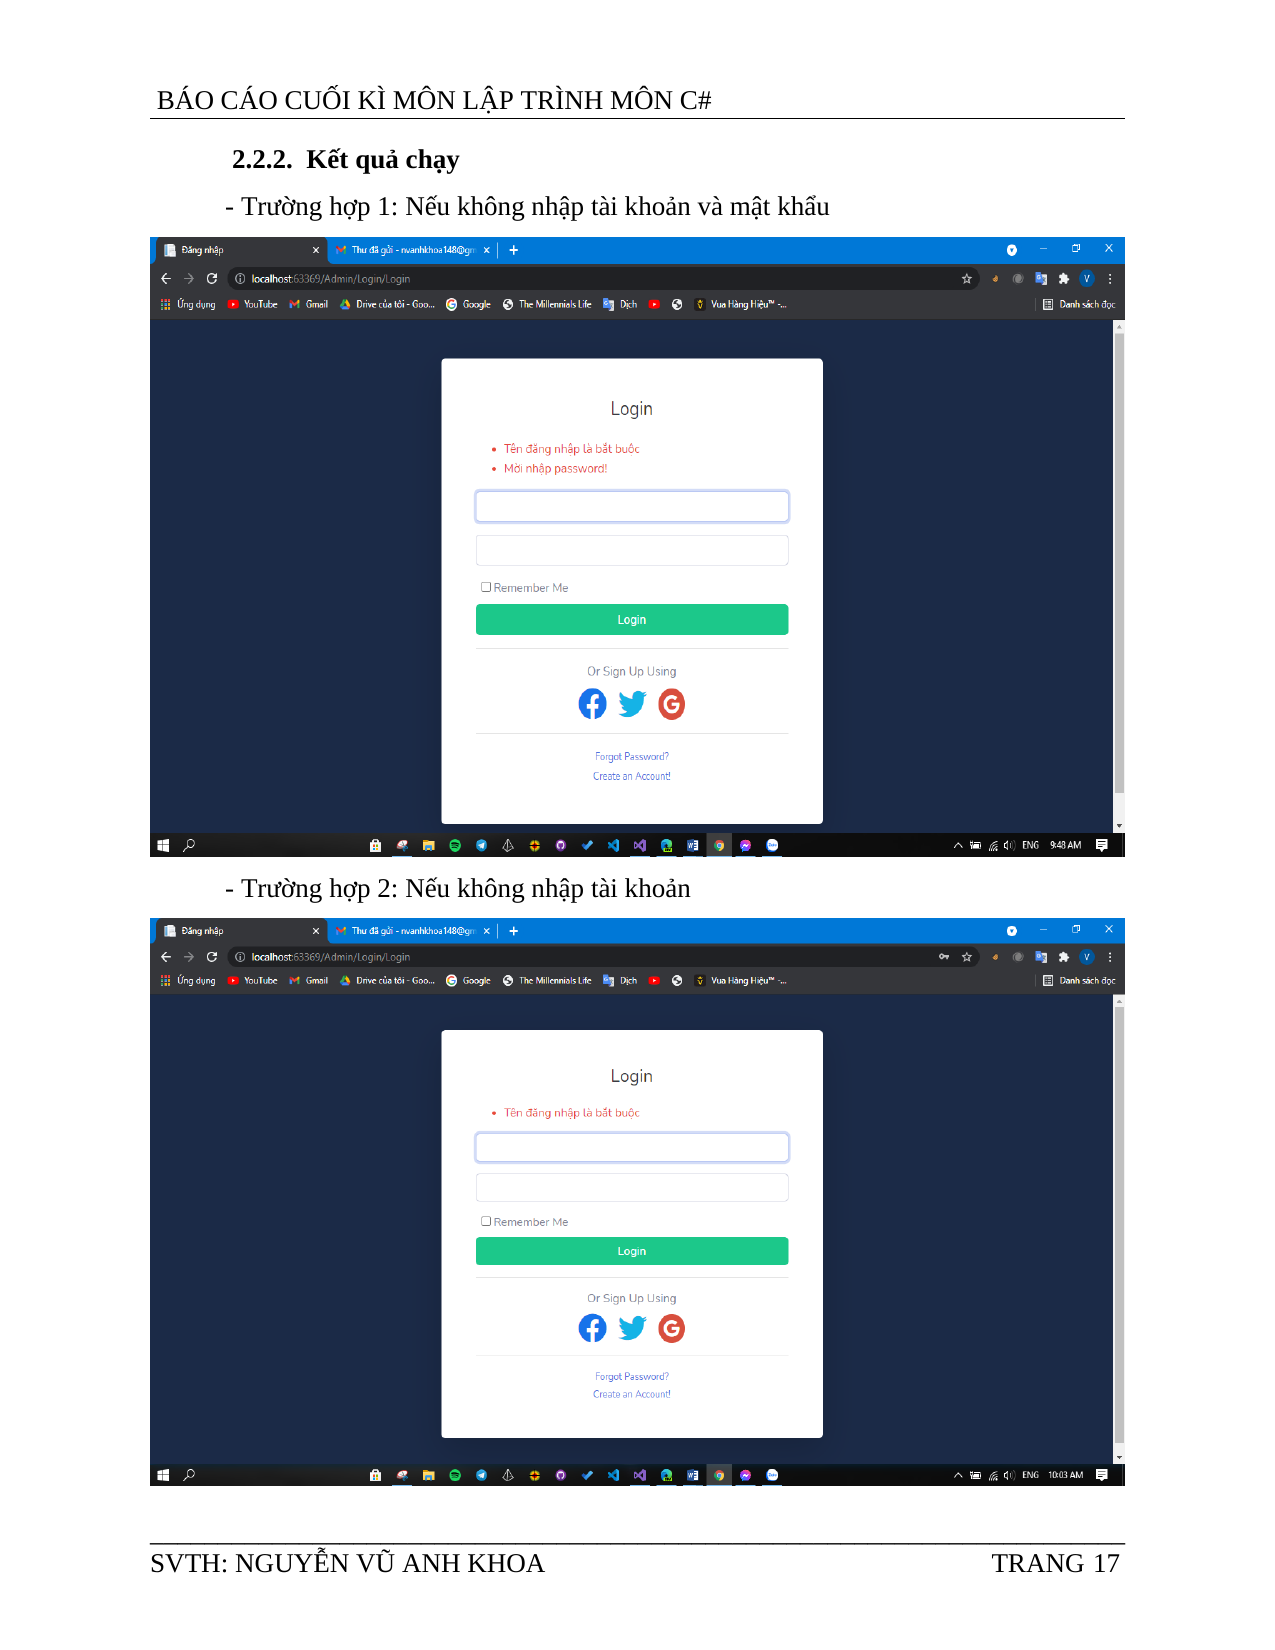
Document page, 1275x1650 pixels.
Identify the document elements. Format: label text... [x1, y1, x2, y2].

picture [150, 237, 1125, 857]
picture [150, 918, 1125, 1486]
text - Trường hợp 2: Nếu không nhập tài khoản [150, 872, 1125, 903]
text - Trường hợp 1: Nếu không nhập tài khoản và mật khẩu [150, 190, 1125, 221]
subtitle 2.2.2. Kết quả chạy [150, 144, 1125, 175]
